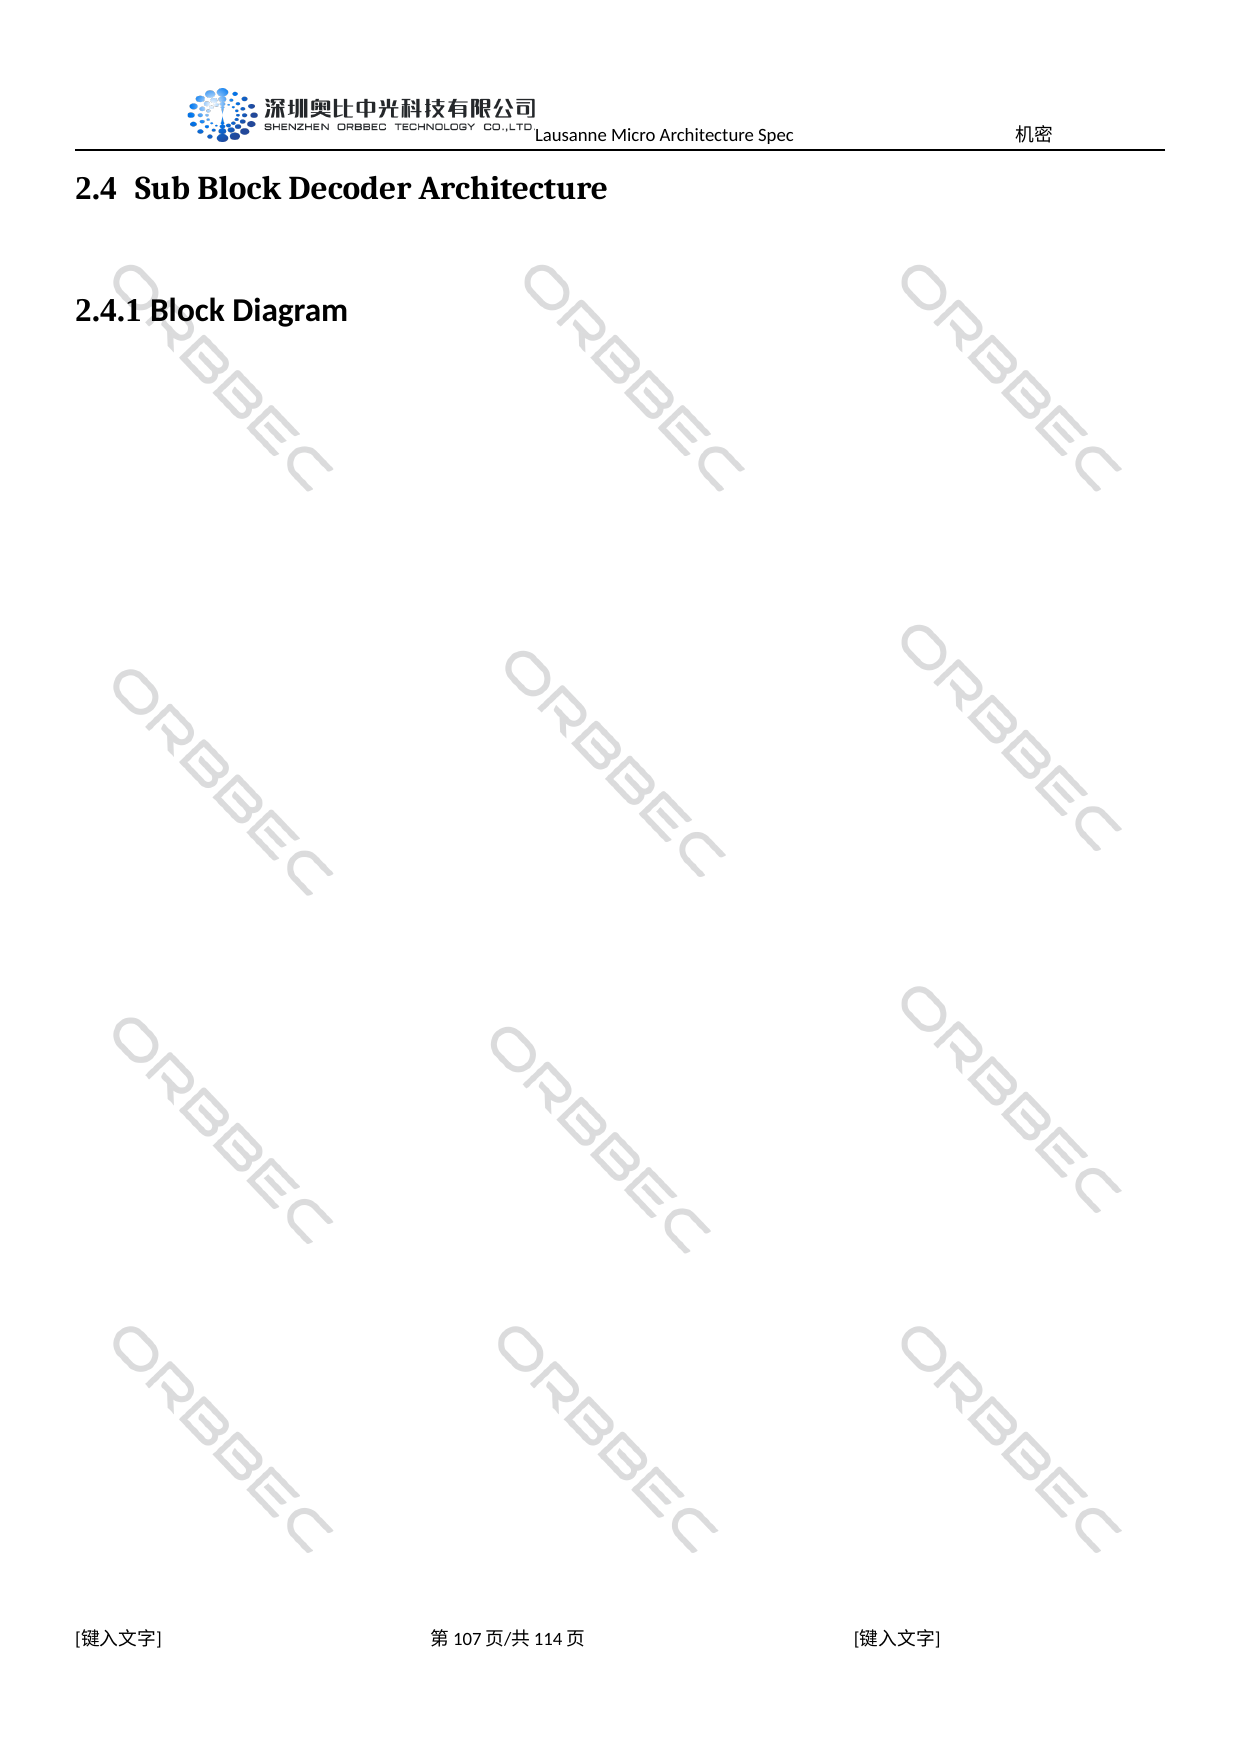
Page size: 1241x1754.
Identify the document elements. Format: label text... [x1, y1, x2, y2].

picture [45, 63, 1195, 1690]
subtitle Block Diagram [75, 277, 1165, 342]
subtitle Sub Block Decoder Architecture [75, 156, 1165, 221]
